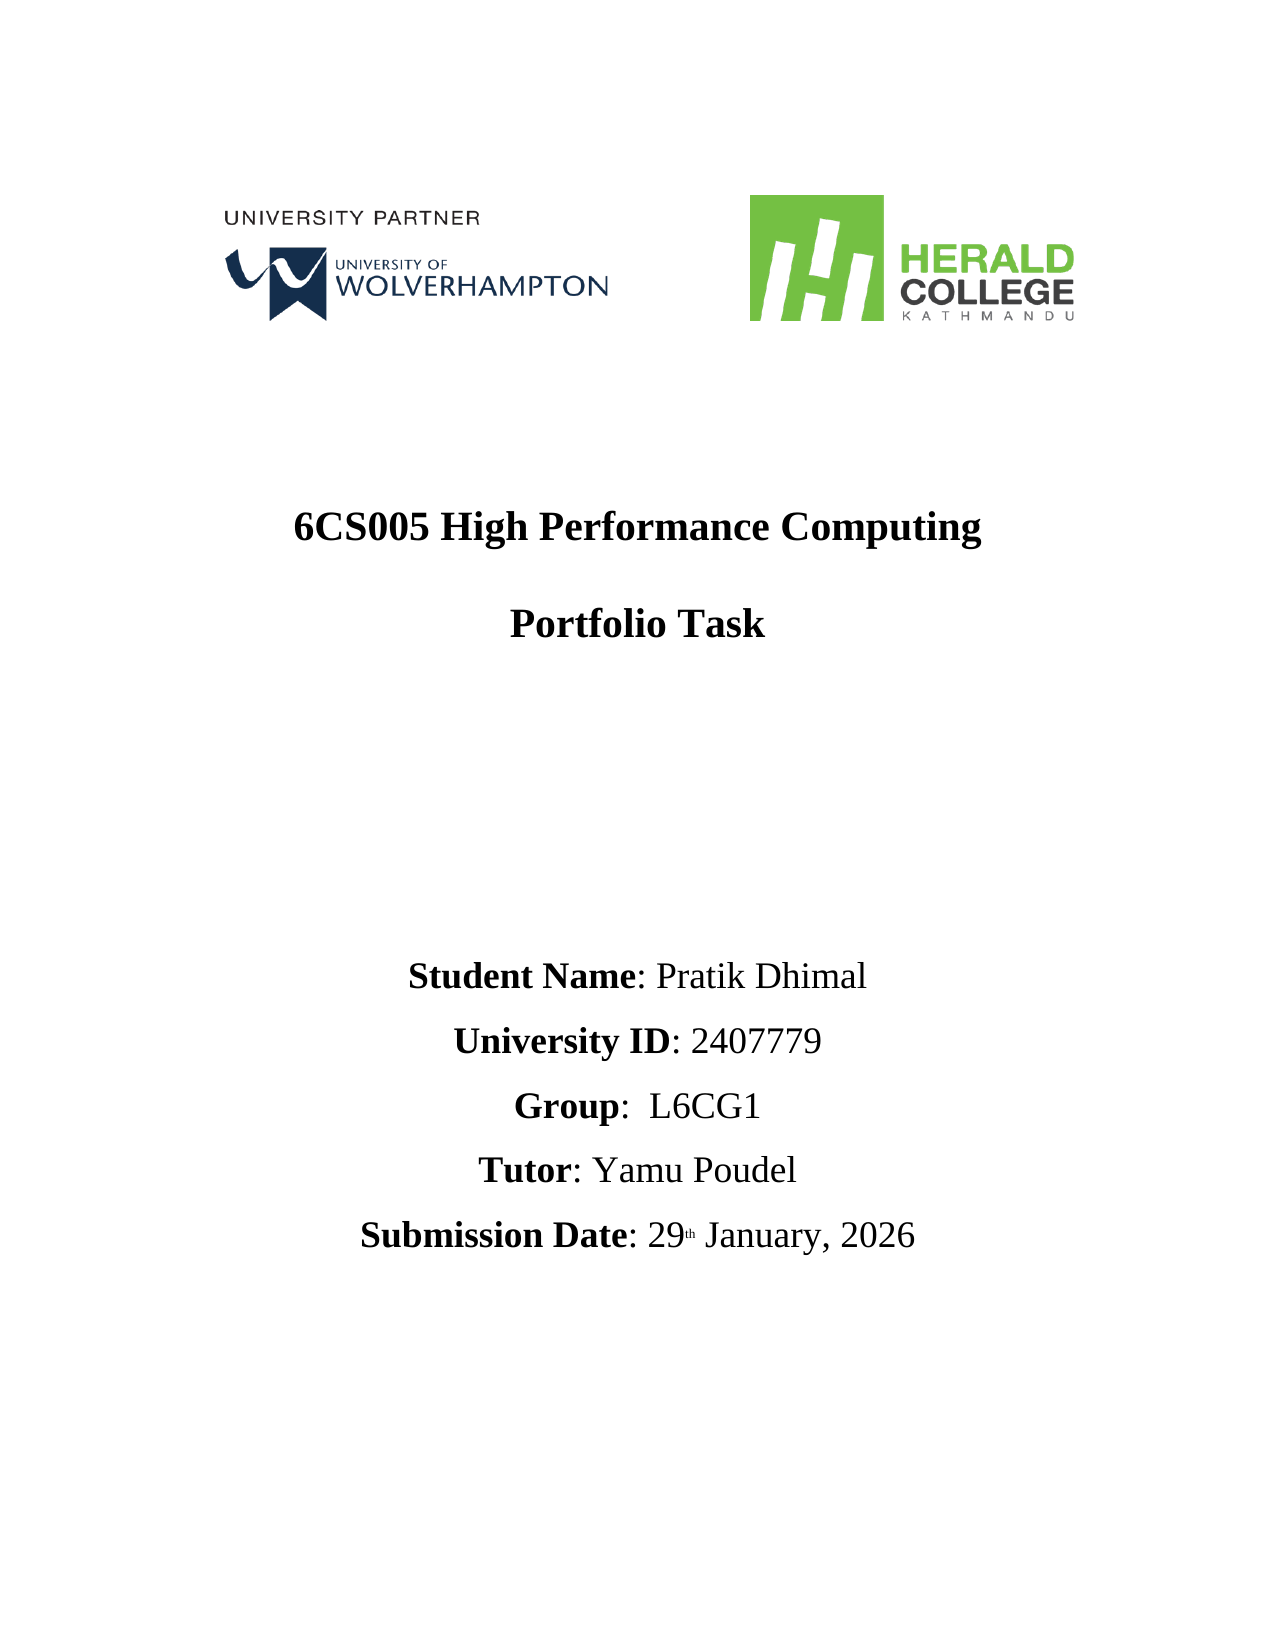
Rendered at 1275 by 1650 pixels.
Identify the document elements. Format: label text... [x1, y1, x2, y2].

picture [225, 210, 608, 321]
text Group: L6CG1 [150, 1083, 1125, 1126]
picture [750, 195, 1074, 321]
text Tutor: Yamu Poudel [150, 1148, 1125, 1191]
text Submission Date: 29th January, 2026 [150, 1213, 1125, 1256]
text 6CS005 High Performance Computing [150, 502, 1125, 550]
text University ID: 2407779 [150, 1018, 1125, 1061]
text Portfolio Task [150, 599, 1125, 647]
text Student Name: Pratik Dhimal [150, 953, 1125, 997]
